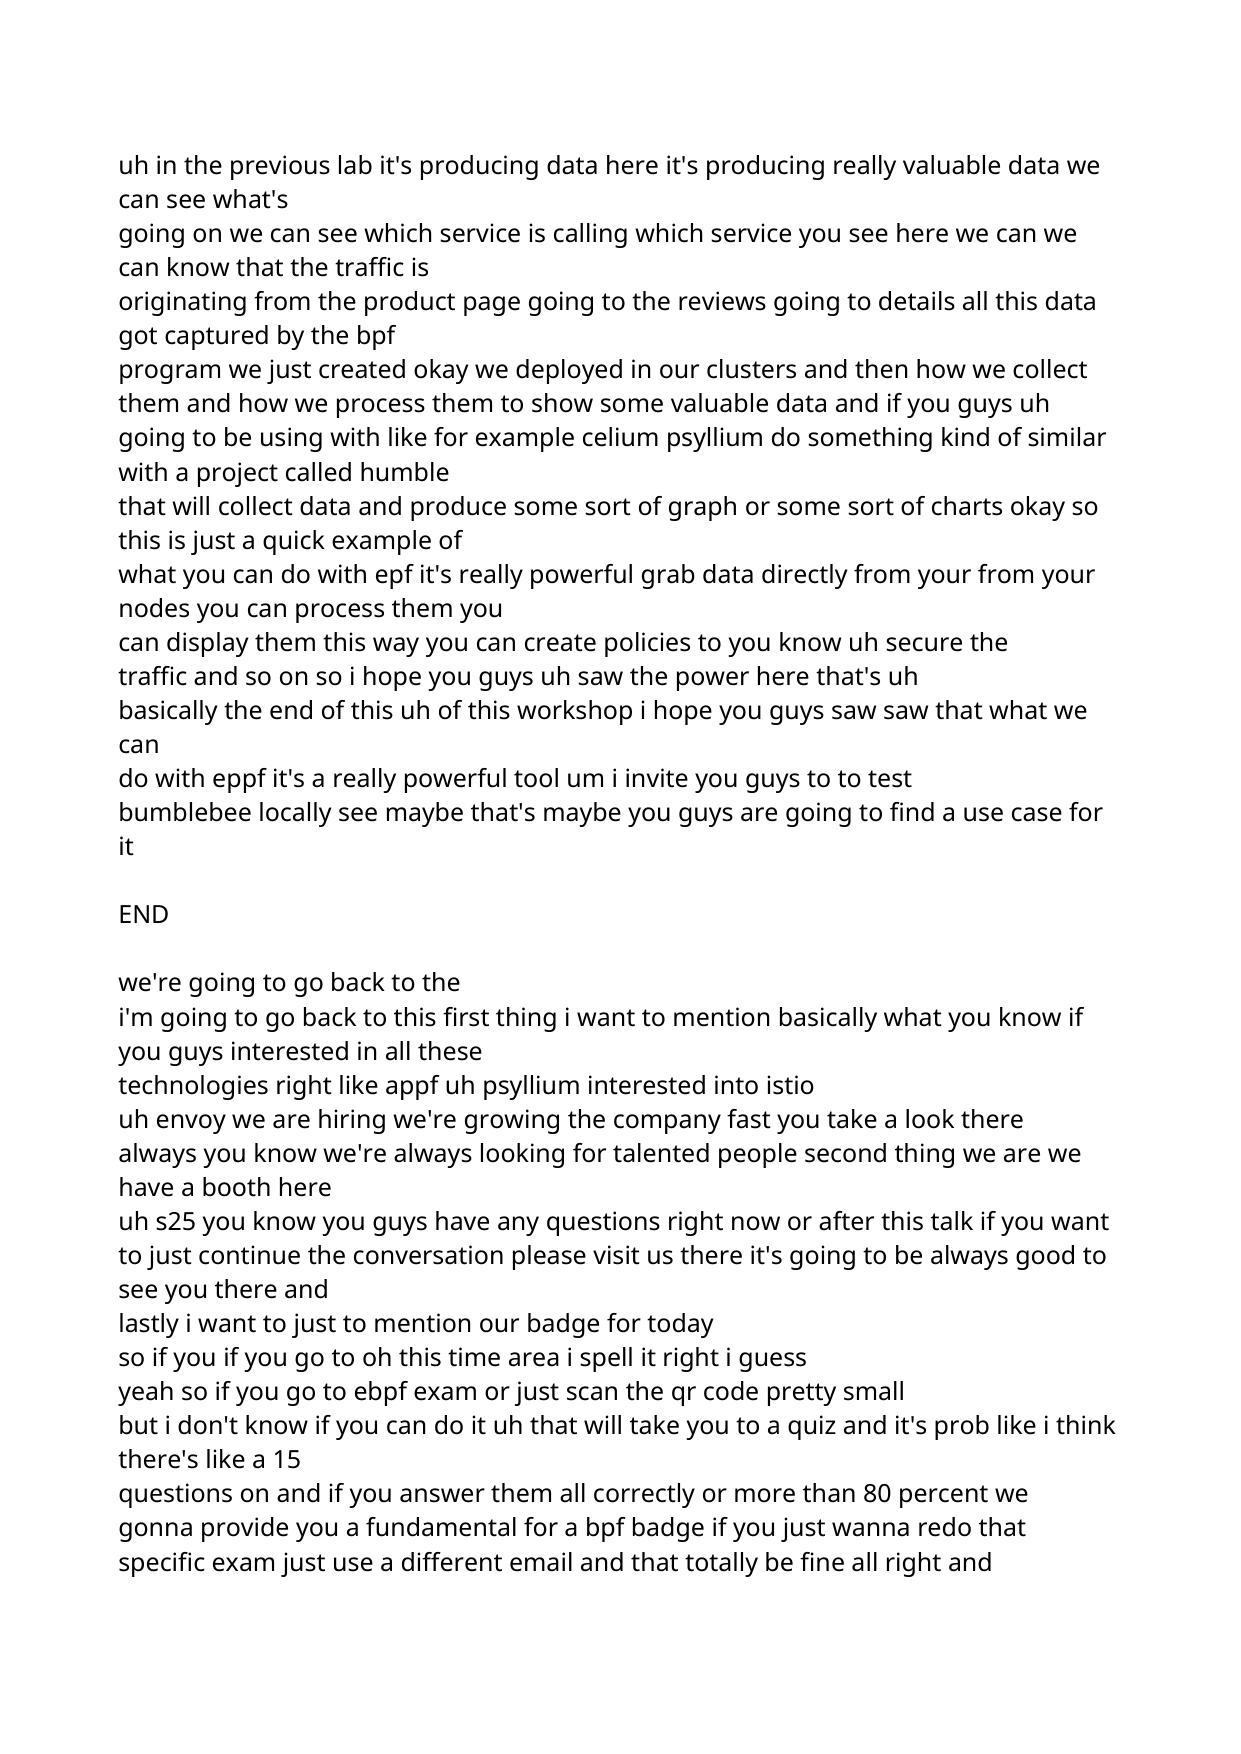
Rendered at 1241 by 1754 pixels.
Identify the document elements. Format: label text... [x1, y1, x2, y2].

text program we just created okay we deployed in our clusters and then how we collect [118, 352, 1122, 386]
text always you know we're always looking for talented people second thing we are we have a booth here [118, 1135, 1122, 1203]
text can display them this way you can create policies to you know uh secure the [118, 624, 1122, 658]
text technologies right like appf uh psyllium interested into istio [118, 1067, 1122, 1101]
text uh envoy we are hiring we're growing the company fast you take a look there [118, 1101, 1122, 1135]
text but i don't know if you can do it uh that will take you to a quiz and it's prob like i think there's like a 15 [118, 1408, 1122, 1476]
text to just continue the conversation please visit us there it's going to be always good to see you there and [118, 1238, 1122, 1306]
text traffic and so on so i hope you guys uh saw the power here that's uh [118, 658, 1122, 693]
text going to be using with like for example celium psyllium do something kind of similar with a project called humble [118, 420, 1122, 488]
text that will collect data and produce some sort of graph or some sort of charts okay so this is just a quick example of [118, 488, 1122, 556]
text gonna provide you a fundamental for a bpf badge if you just wanna redo that [118, 1510, 1122, 1544]
text them and how we process them to show some valuable data and if you guys uh [118, 386, 1122, 420]
text what you can do with epf it's really powerful grab data directly from your from your nodes you can process them you [118, 556, 1122, 624]
text bumblebee locally see maybe that's maybe you guys are going to find a use case for it [118, 795, 1122, 863]
text do with eppf it's a really powerful tool um i invite you guys to to test [118, 761, 1122, 795]
text we're going to go back to the [118, 965, 1122, 999]
text END [118, 897, 1122, 931]
text so if you if you go to oh this time area i spell it right i guess [118, 1340, 1122, 1374]
text i'm going to go back to this first thing i want to mention basically what you know if you guys interested in all these [118, 999, 1122, 1067]
text basically the end of this uh of this workshop i hope you guys saw saw that what we can [118, 693, 1122, 761]
text lastly i want to just to mention our badge for today [118, 1306, 1122, 1340]
text questions on and if you answer them all correctly or more than 80 percent we [118, 1476, 1122, 1510]
text uh in the previous lab it's producing data here it's producing really valuable data we can see what's [118, 148, 1122, 216]
text going on we can see which service is calling which service you see here we can we can know that the traffic is [118, 216, 1122, 284]
text uh s25 you know you guys have any questions right now or after this talk if you want [118, 1203, 1122, 1238]
text yeah so if you go to ebpf exam or just scan the qr code pretty small [118, 1374, 1122, 1408]
text originating from the product page going to the reviews going to details all this data got captured by the bpf [118, 284, 1122, 352]
text specific exam just use a different email and that totally be fine all right and [118, 1544, 1122, 1578]
